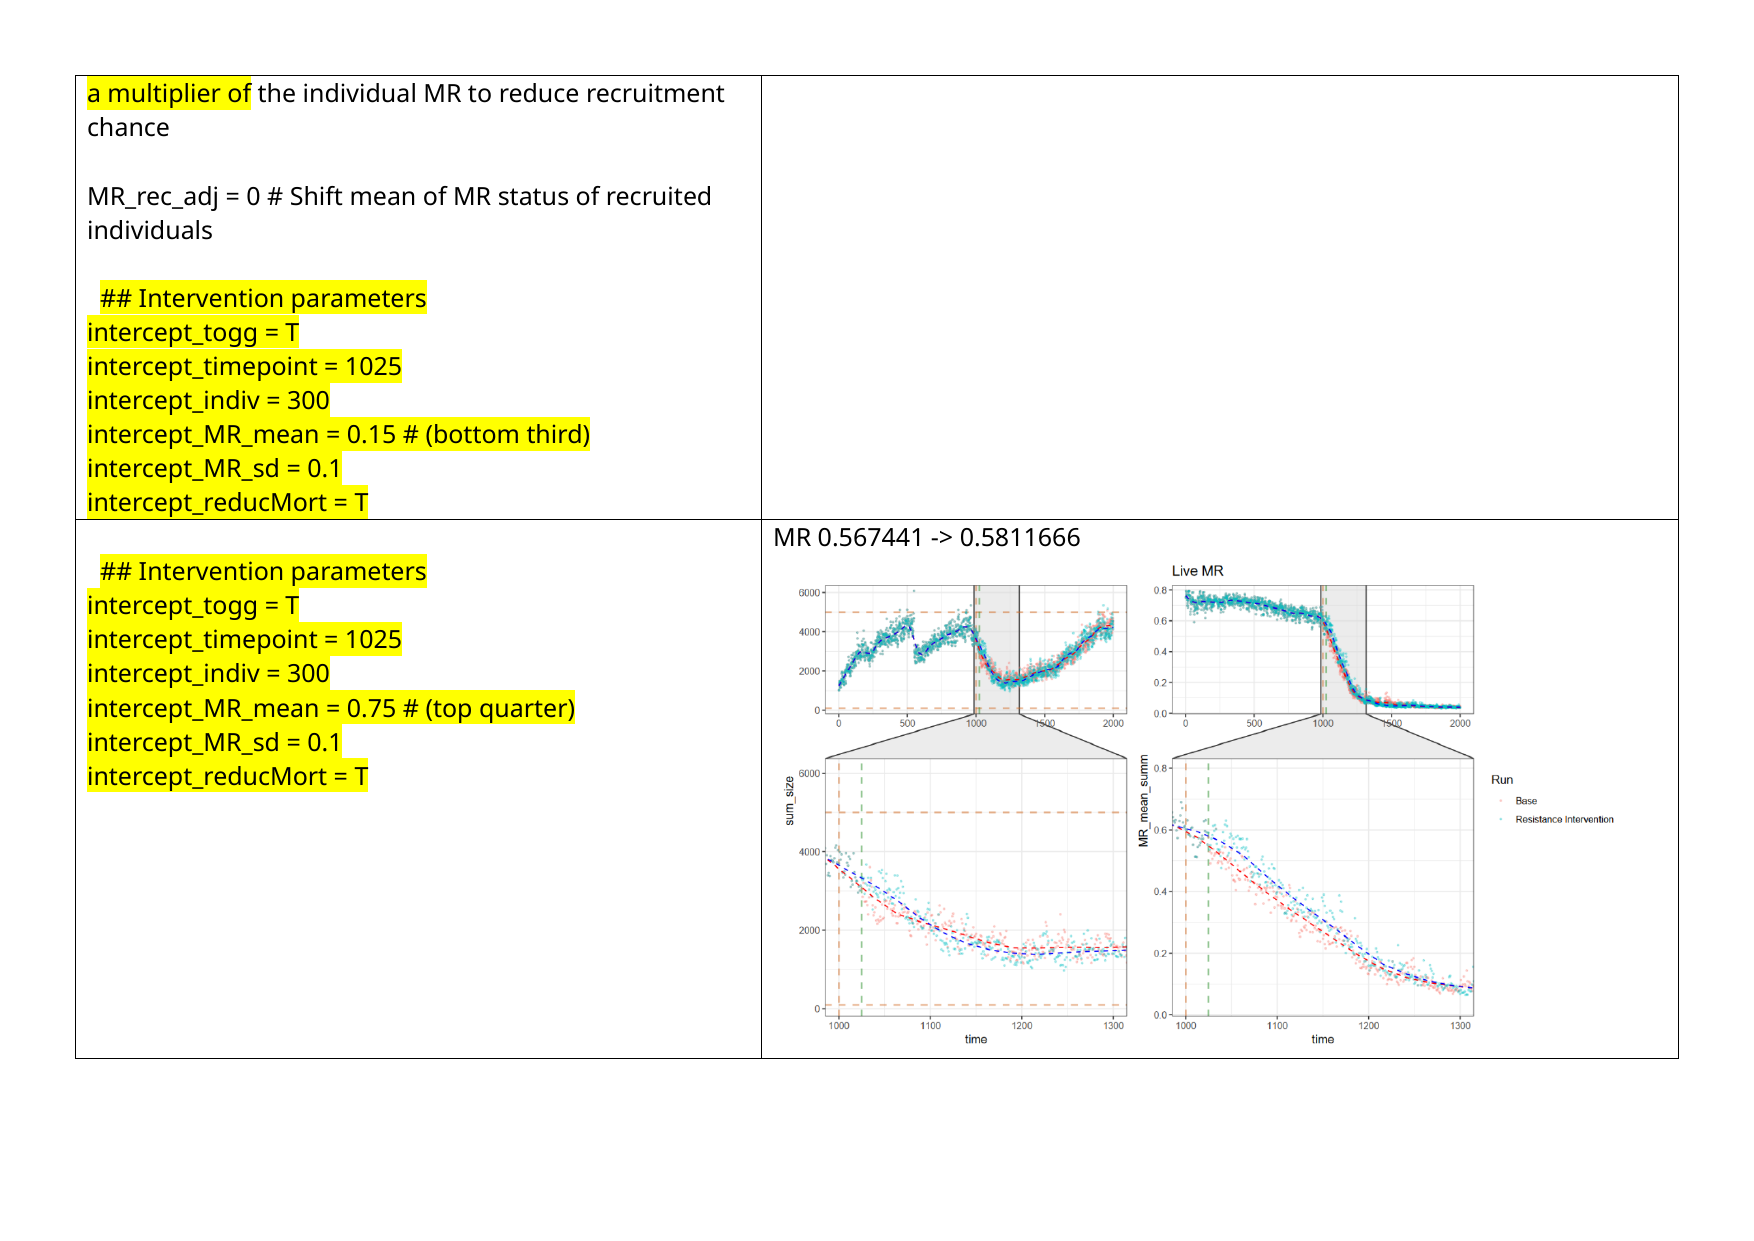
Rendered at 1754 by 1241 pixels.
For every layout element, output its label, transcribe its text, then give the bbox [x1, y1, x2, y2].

table_cell MR 0.567441 -> 0.5811666 [762, 520, 1678, 1057]
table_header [76, 76, 761, 519]
picture [772, 553, 1631, 1058]
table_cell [76, 520, 761, 1057]
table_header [762, 76, 1678, 519]
